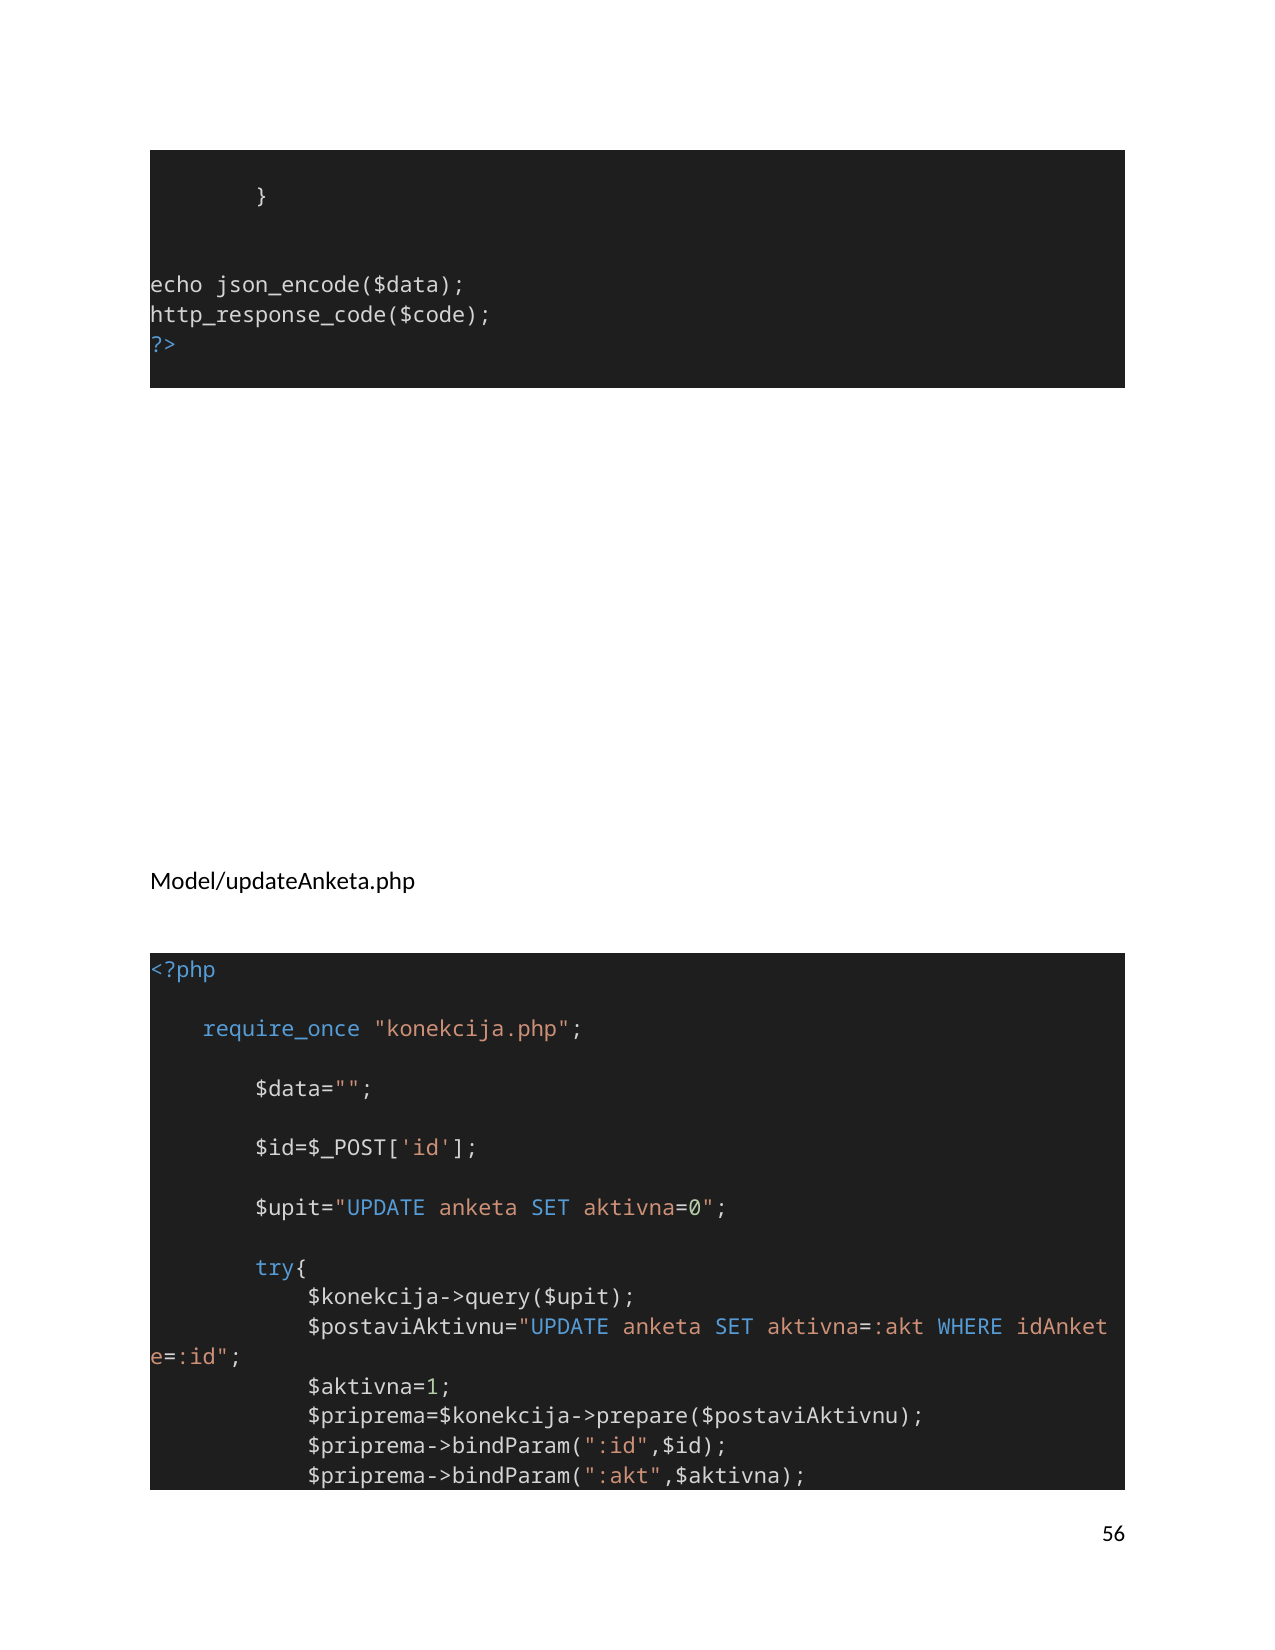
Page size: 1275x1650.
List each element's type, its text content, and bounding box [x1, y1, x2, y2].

text $priprema->bindParam(":id",$id); [150, 1430, 1125, 1460]
text $data=""; [150, 1073, 1125, 1102]
text $priprema->bindParam(":akt",$aktivna); [150, 1460, 1125, 1490]
text $upit="UPDATE anketa SET aktivna=0"; [150, 1192, 1125, 1222]
text http_response_code($code); [150, 299, 1125, 329]
text $postaviAktivnu="UPDATE anketa SET aktivna=:akt WHERE idAnkete=:id"; [150, 1311, 1125, 1371]
subtitle Model/updateAnketa.php [150, 866, 1125, 896]
text <?php [150, 953, 1125, 983]
text $konekcija->query($upit); [150, 1281, 1125, 1311]
text } [150, 180, 1125, 209]
text require_once "konekcija.php"; [150, 1013, 1125, 1043]
text $priprema=$konekcija->prepare($postaviAktivnu); [150, 1400, 1125, 1430]
text $id=$_POST['id']; [150, 1132, 1125, 1162]
text try{ [150, 1251, 1125, 1281]
text ?> [150, 329, 1125, 358]
text echo json_encode($data); [150, 269, 1125, 299]
text $aktivna=1; [150, 1371, 1125, 1400]
